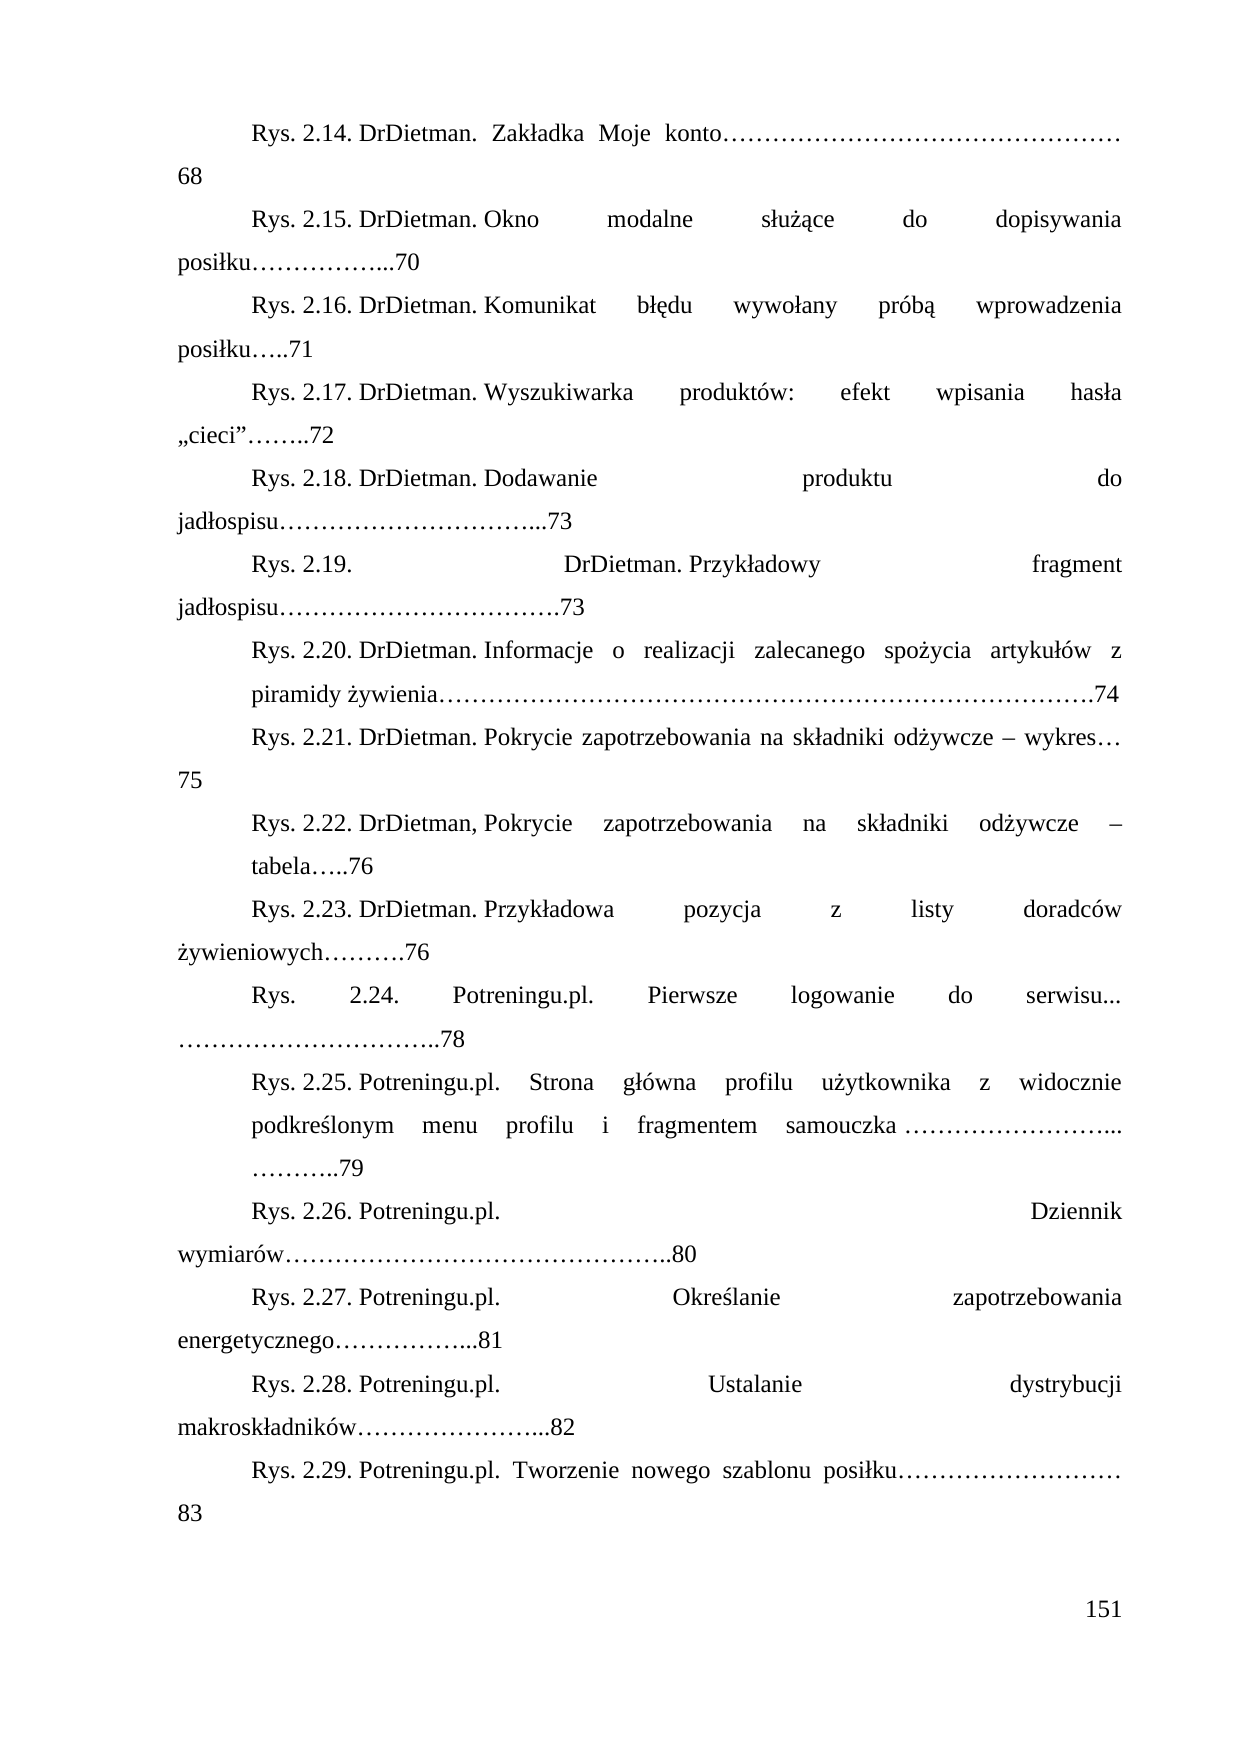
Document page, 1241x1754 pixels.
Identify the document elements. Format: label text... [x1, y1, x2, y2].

text Rys. 2.16. DrDietman. Komunikat błędu wywołany próbą wprowadzenia posiłku…..71 [177, 291, 1122, 362]
text Rys. 2.27. Potreningu.pl. Określanie zapotrzebowania energetycznego……………...81 [177, 1282, 1122, 1354]
text Rys. 2.15. DrDietman. Okno modalne służące do dopisywania posiłku……………...70 [177, 204, 1122, 276]
text Rys. 2.28. Potreningu.pl. Ustalanie dystrybucji makroskładników…………………...82 [177, 1369, 1122, 1441]
text Rys. 2.14. DrDietman. Zakładka Moje konto…………………………………………68 [177, 118, 1122, 190]
text Rys. 2.22. DrDietman, Pokrycie zapotrzebowania na składniki odżywcze – tabela…..76 [251, 808, 1122, 880]
text Rys. 2.18. DrDietman. Dodawanie produktu do jadłospisu…………………………...73 [177, 463, 1122, 535]
text Rys. 2.23. DrDietman. Przykładowa pozycja z listy doradców żywieniowych……….76 [177, 894, 1122, 966]
text Rys. 2.24. Potreningu.pl. Pierwsze logowanie do serwisu...…………………………..78 [177, 981, 1122, 1052]
text Rys. 2.26. Potreningu.pl. Dziennik wymiarów………………………………………..80 [177, 1196, 1122, 1268]
text Rys. 2.17. DrDietman. Wyszukiwarka produktów: efekt wpisania hasła „cieci”……..72 [177, 377, 1122, 449]
text Rys. 2.21. DrDietman. Pokrycie zapotrzebowania na składniki odżywcze – wykres…75 [177, 722, 1122, 794]
text Rys. 2.19. DrDietman. Przykładowy fragment jadłospisu…………………………….73 [177, 549, 1122, 621]
text Rys. 2.25. Potreningu.pl. Strona główna profilu użytkownika z widocznie podkreślonym menu profilu i fragmentem samouczka ……………………...………..79 [251, 1067, 1122, 1182]
text Rys. 2.29. Potreningu.pl. Tworzenie nowego szablonu posiłku………………………83 [177, 1455, 1122, 1527]
text Rys. 2.20. DrDietman. Informacje o realizacji zalecanego spożycia artykułów z piramidy żywienia…………………………………………………………………….74 [251, 636, 1122, 707]
